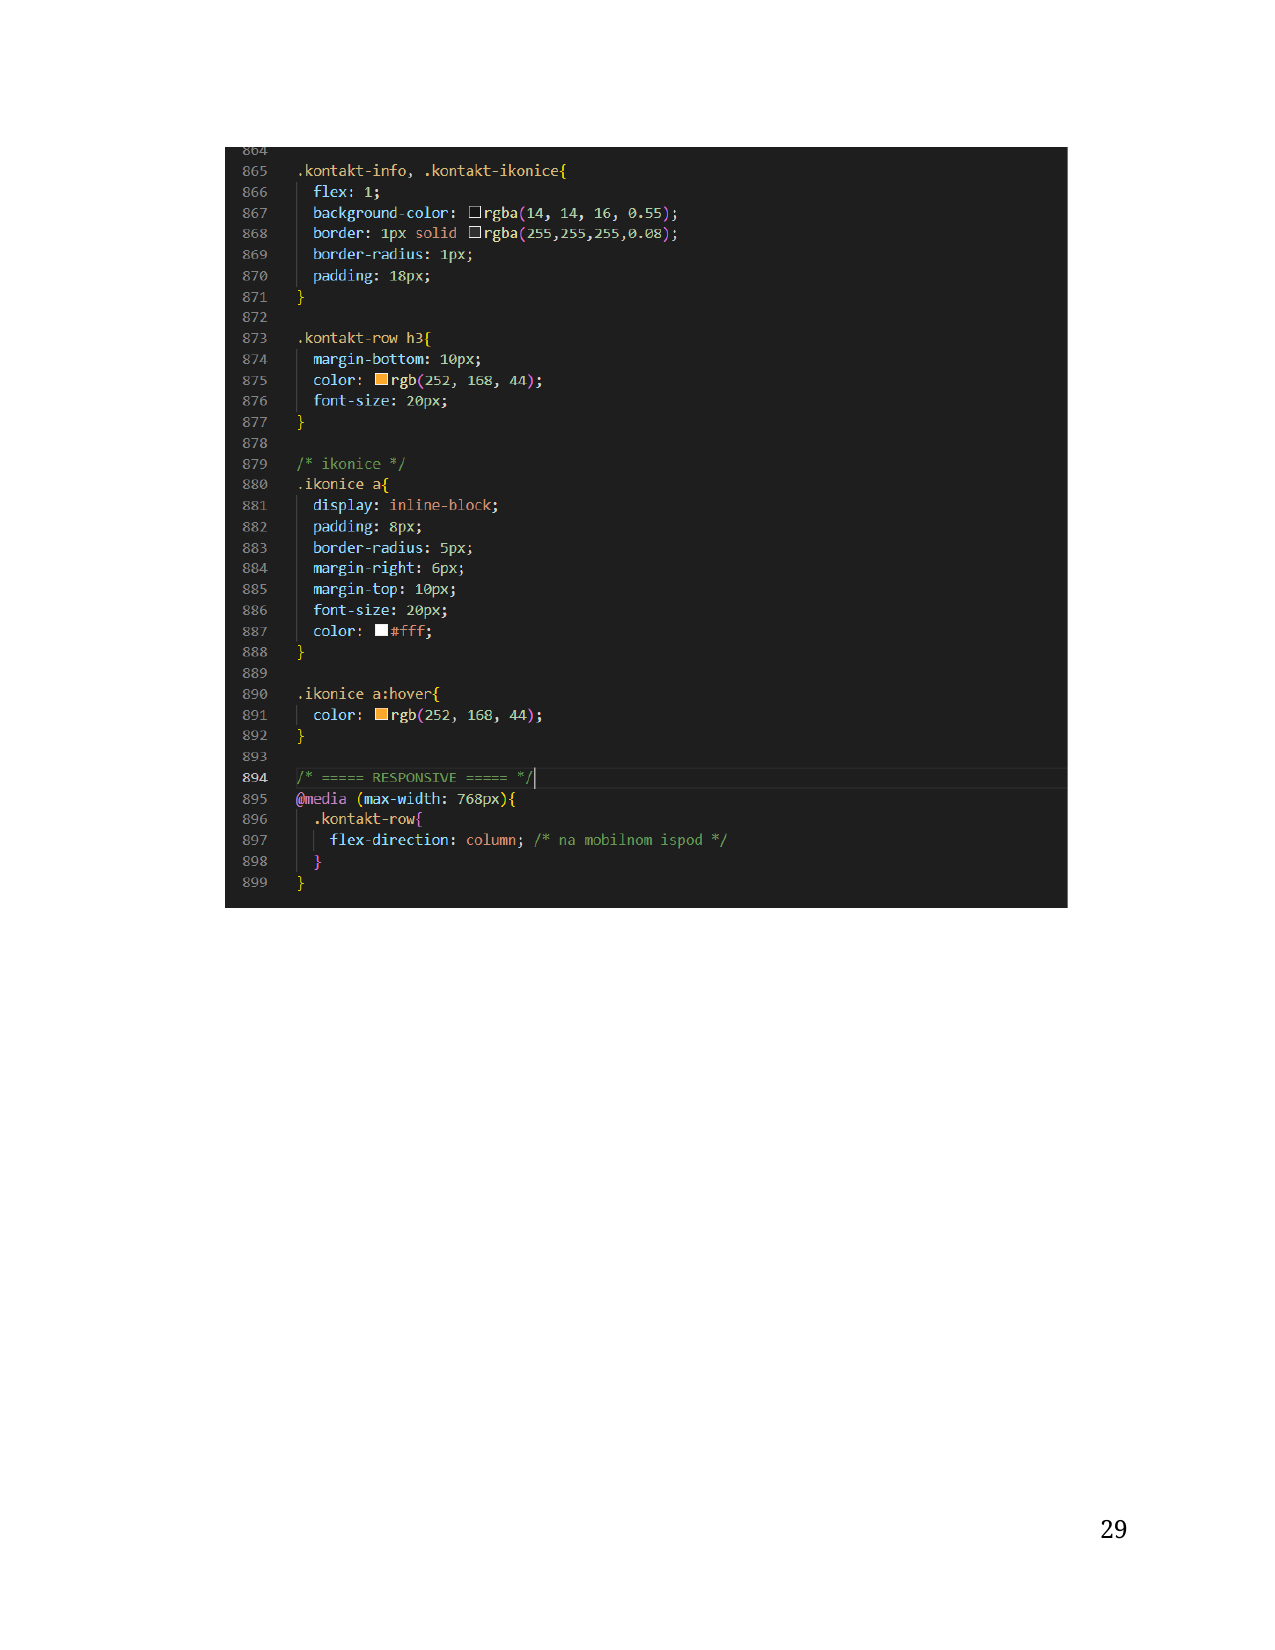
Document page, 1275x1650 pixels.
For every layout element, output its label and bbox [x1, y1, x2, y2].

picture [225, 147, 1068, 908]
